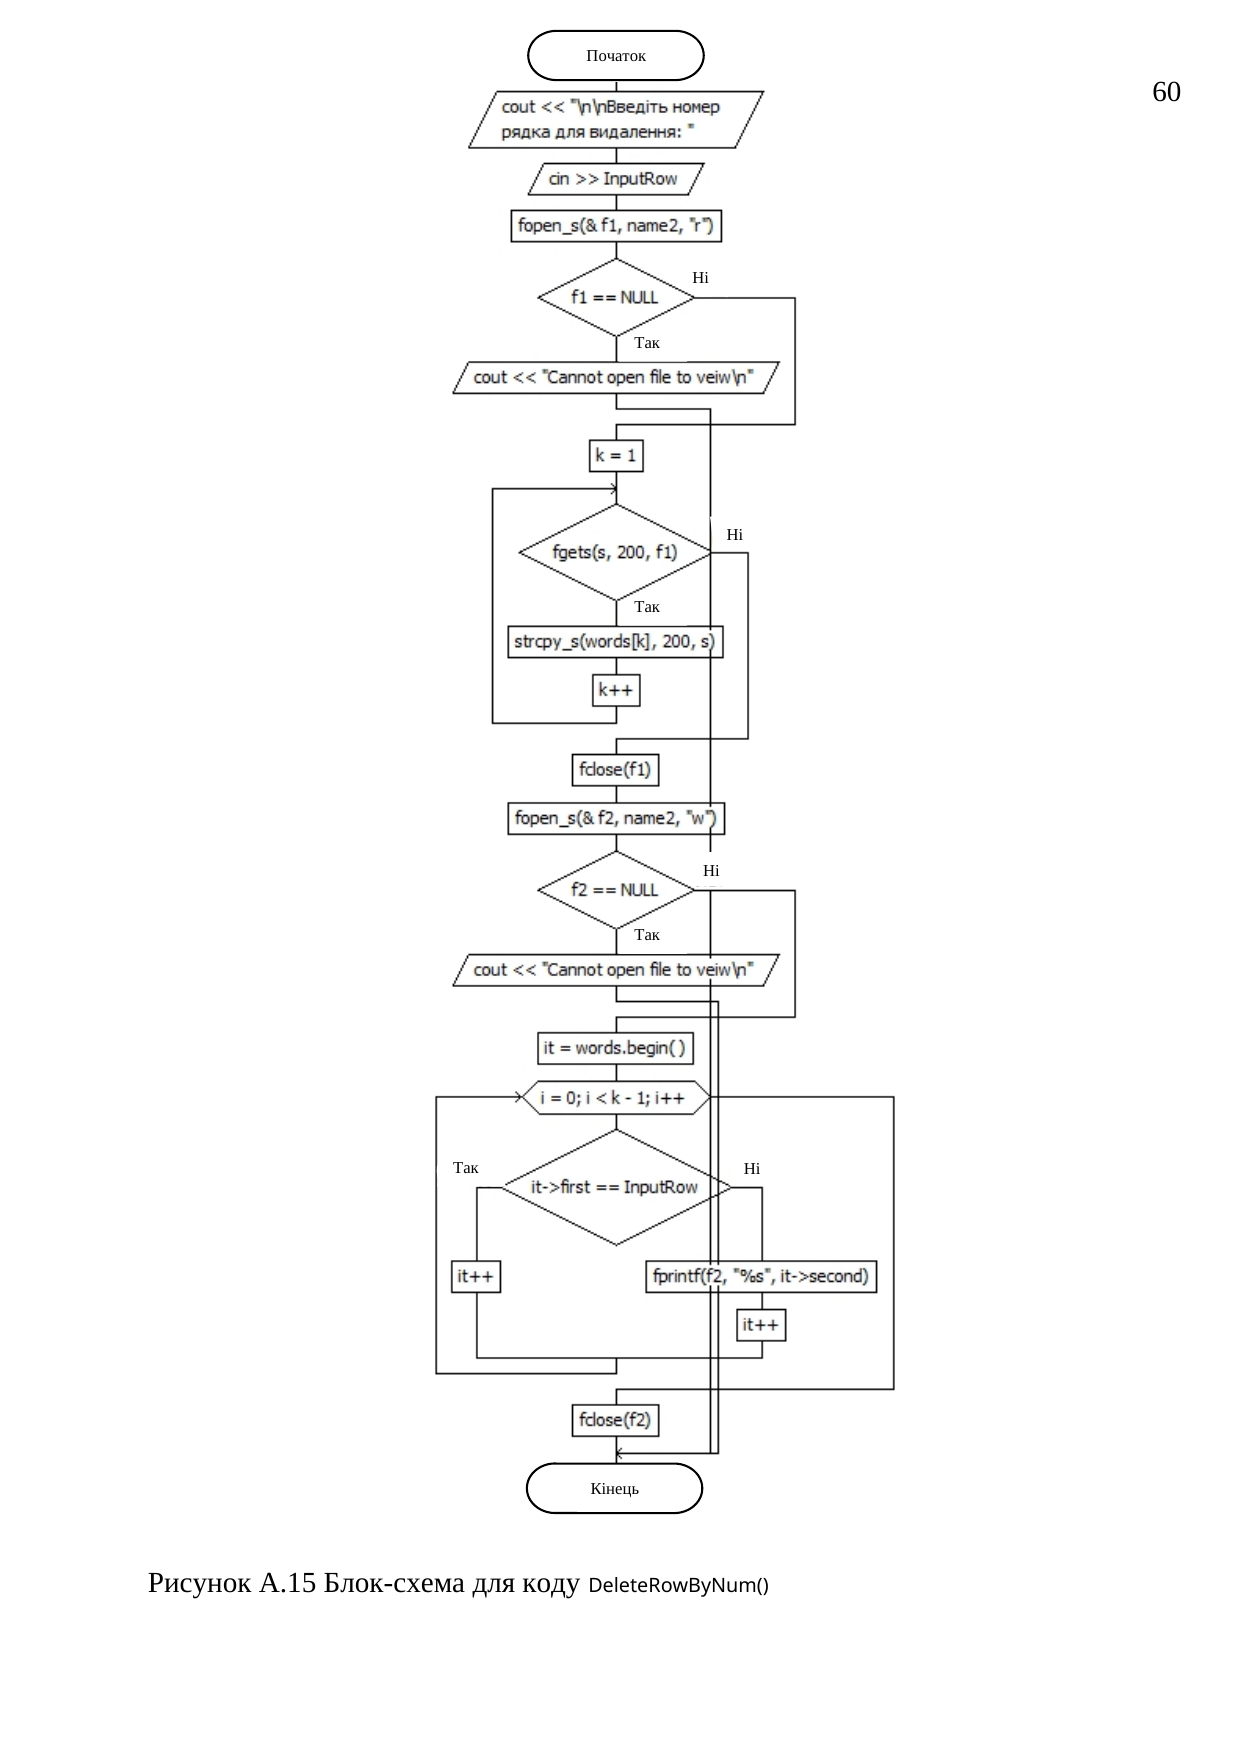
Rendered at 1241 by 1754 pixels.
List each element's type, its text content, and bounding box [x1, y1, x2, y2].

picture [420, 82, 909, 1464]
text Рисунок A.15 Блок-схема для коду DeleteRowByNum() [148, 1565, 1181, 1598]
